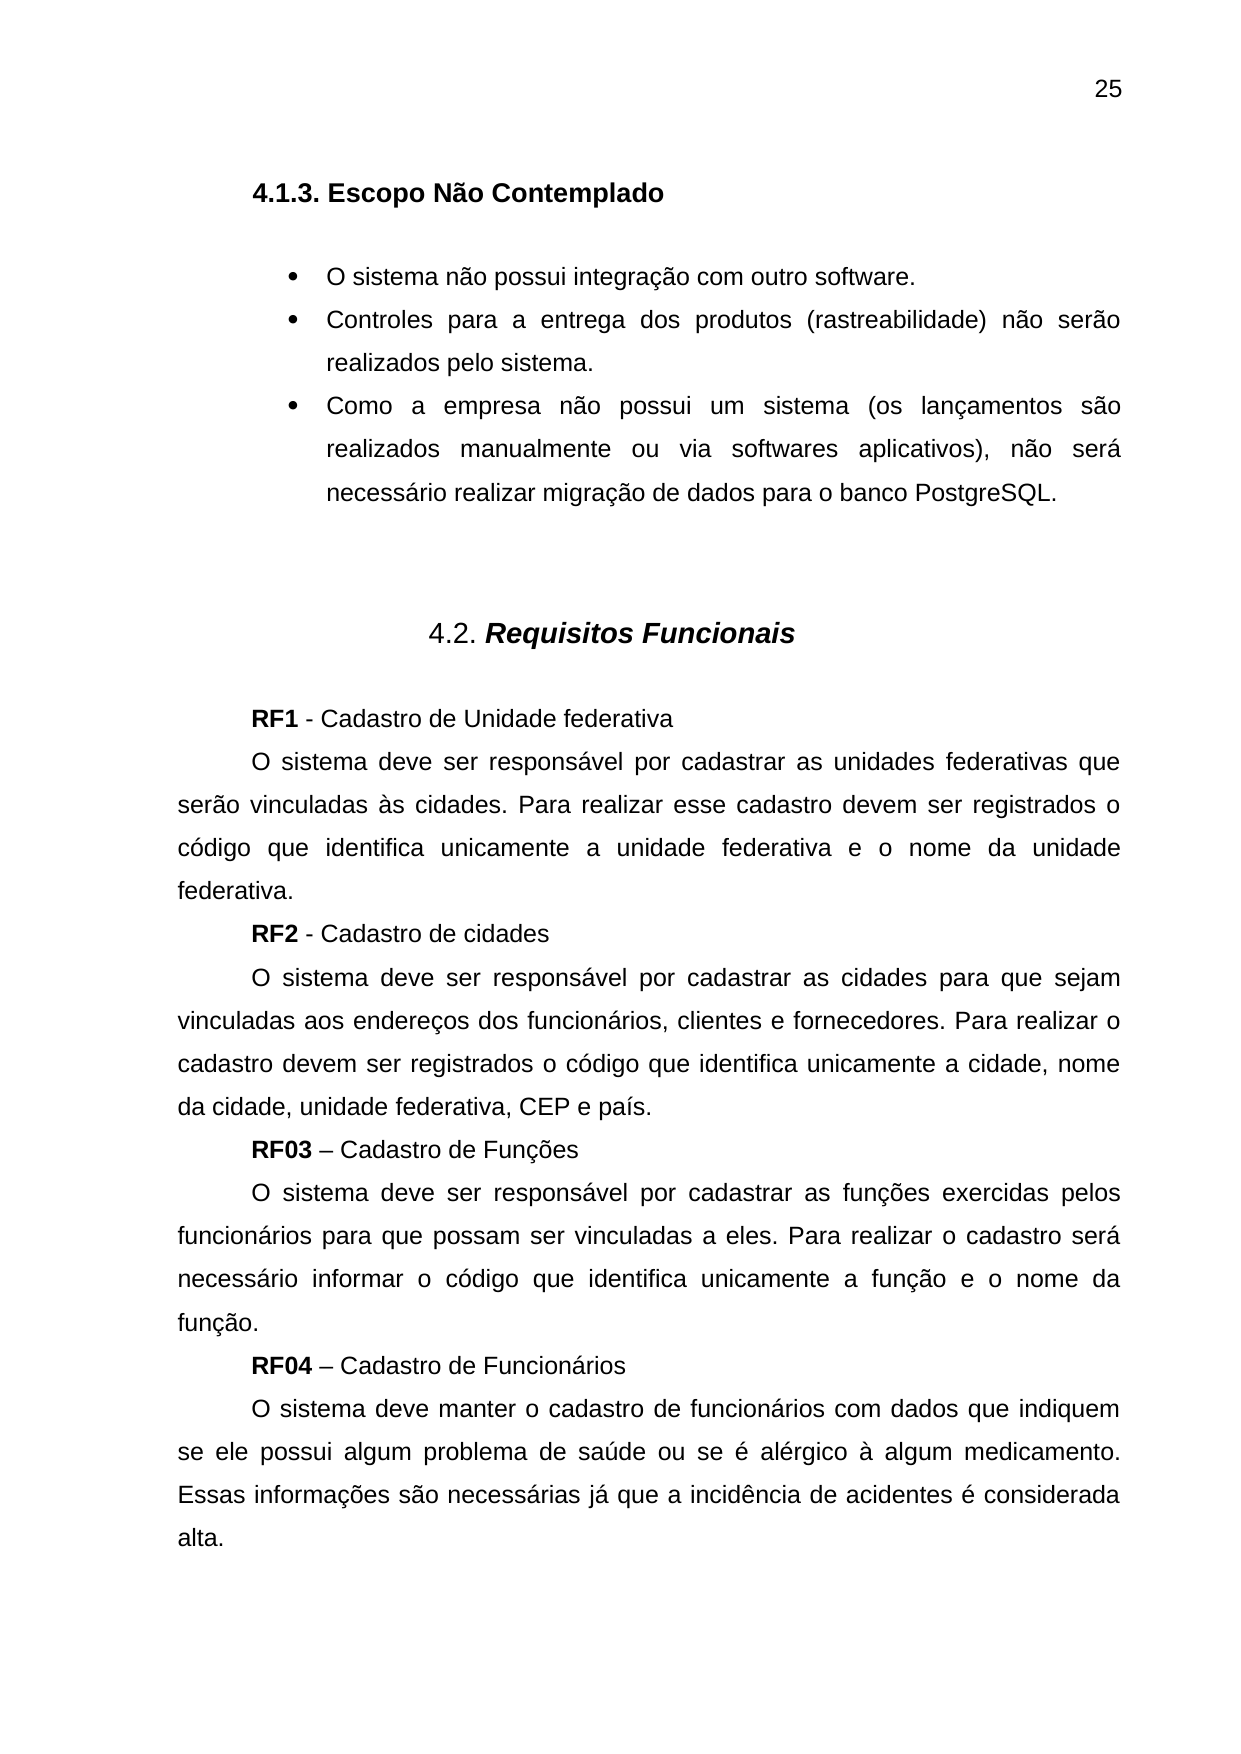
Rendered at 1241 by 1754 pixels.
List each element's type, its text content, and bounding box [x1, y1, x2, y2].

text Requisitos Funcionais [428, 616, 1122, 649]
text O sistema deve ser responsável por cadastrar as unidades federativas que serão vinculadas às cidades. Para realizar esse cadastro devem ser registrados o código que identifica unicamente a unidade federativa e o nome da unidade federativa. [177, 747, 1122, 905]
text O sistema deve ser responsável por cadastrar as funções exercidas pelos funcionários para que possam ser vinculadas a eles. Para realizar o cadastro será necessário informar o código que identifica unicamente a função e o nome da função. [177, 1178, 1122, 1336]
text O sistema deve ser responsável por cadastrar as cidades para que sejam vinculadas aos endereços dos funcionários, clientes e fornecedores. Para realizar o cadastro devem ser registrados o código que identifica unicamente a cidade, nome da cidade, unidade federativa, CEP e país. [177, 963, 1122, 1121]
text RF1 - Cadastro de Unidade federativa [177, 704, 1122, 733]
list Controles para a entrega dos produtos (rastreabilidade) não serão realizados pelo sistema. [288, 305, 1122, 377]
text RF04 – Cadastro de Funcionários [177, 1351, 1122, 1379]
text RF2 - Cadastro de cidades [177, 919, 1122, 948]
list Como a empresa não possui um sistema (os lançamentos são realizados manualmente ou via softwares aplicativos), não será necessário realizar migração de dados para o banco PostgreSQL. [288, 391, 1122, 506]
list O sistema não possui integração com outro software. [288, 262, 1122, 290]
text RF03 – Cadastro de Funções [177, 1135, 1122, 1164]
text O sistema deve manter o cadastro de funcionários com dados que indiquem se ele possui algum problema de saúde ou se é alérgico à algum medicamento. Essas informações são necessárias já que a incidência de acidentes é considerada alta. [177, 1394, 1122, 1552]
text Escopo Não Contemplado [252, 177, 1122, 208]
